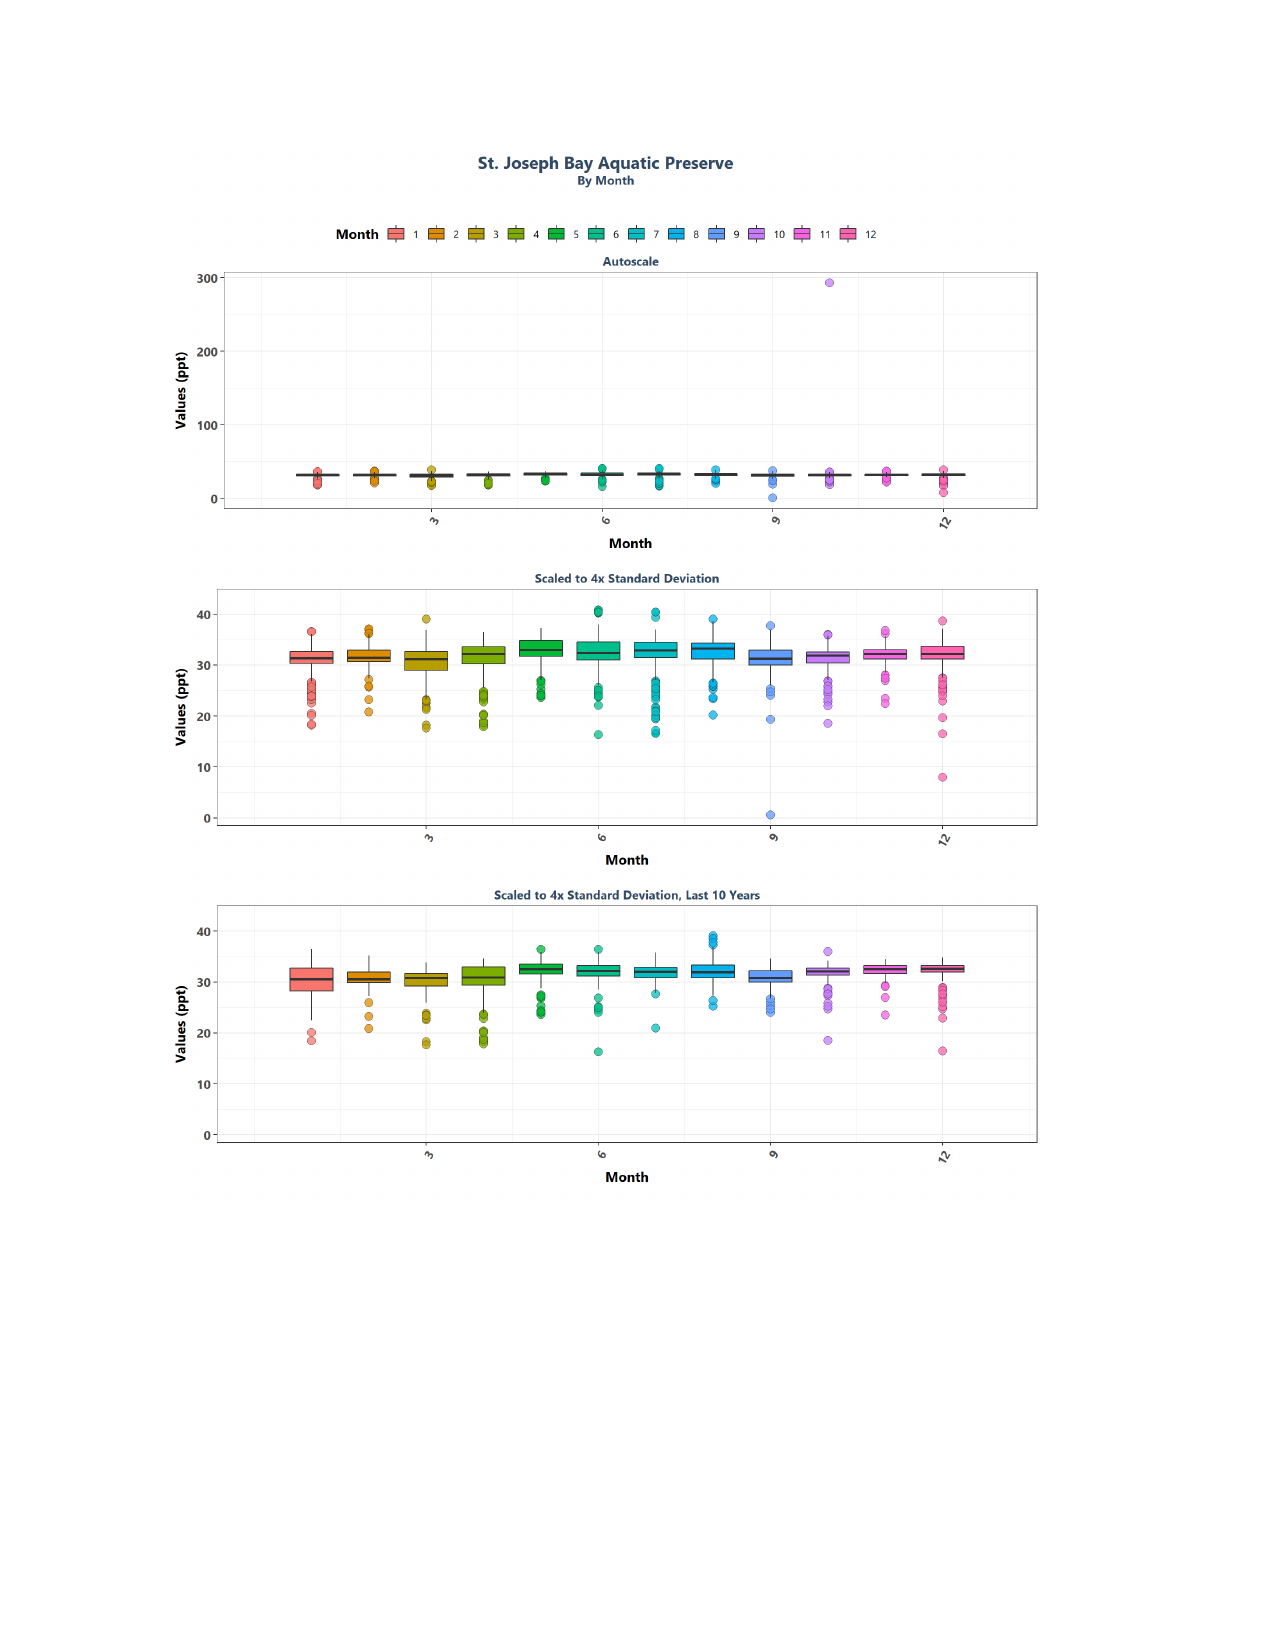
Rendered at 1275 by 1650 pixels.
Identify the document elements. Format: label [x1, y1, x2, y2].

picture [168, 150, 1044, 1200]
